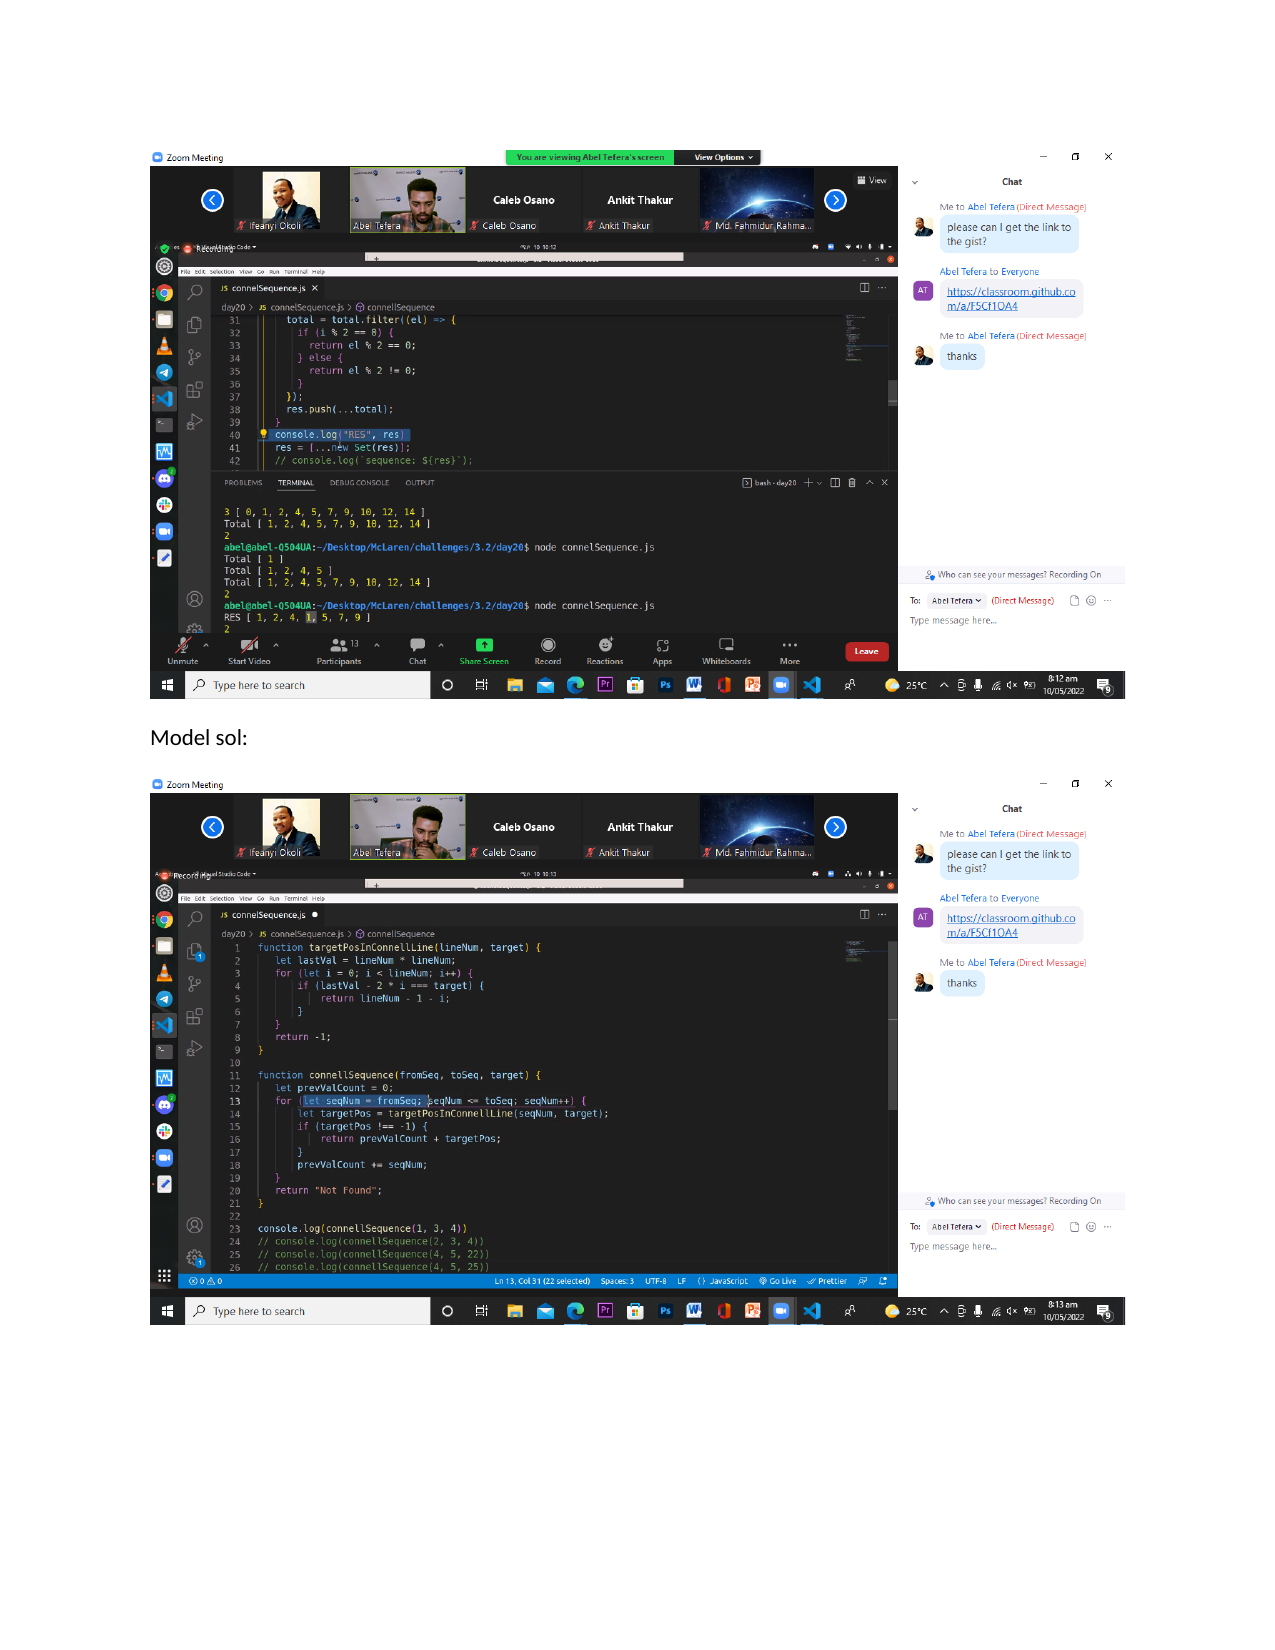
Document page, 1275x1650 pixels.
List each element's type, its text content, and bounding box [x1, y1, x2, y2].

text Model sol: [150, 723, 1125, 751]
picture [150, 150, 1125, 699]
picture [150, 776, 1125, 1325]
